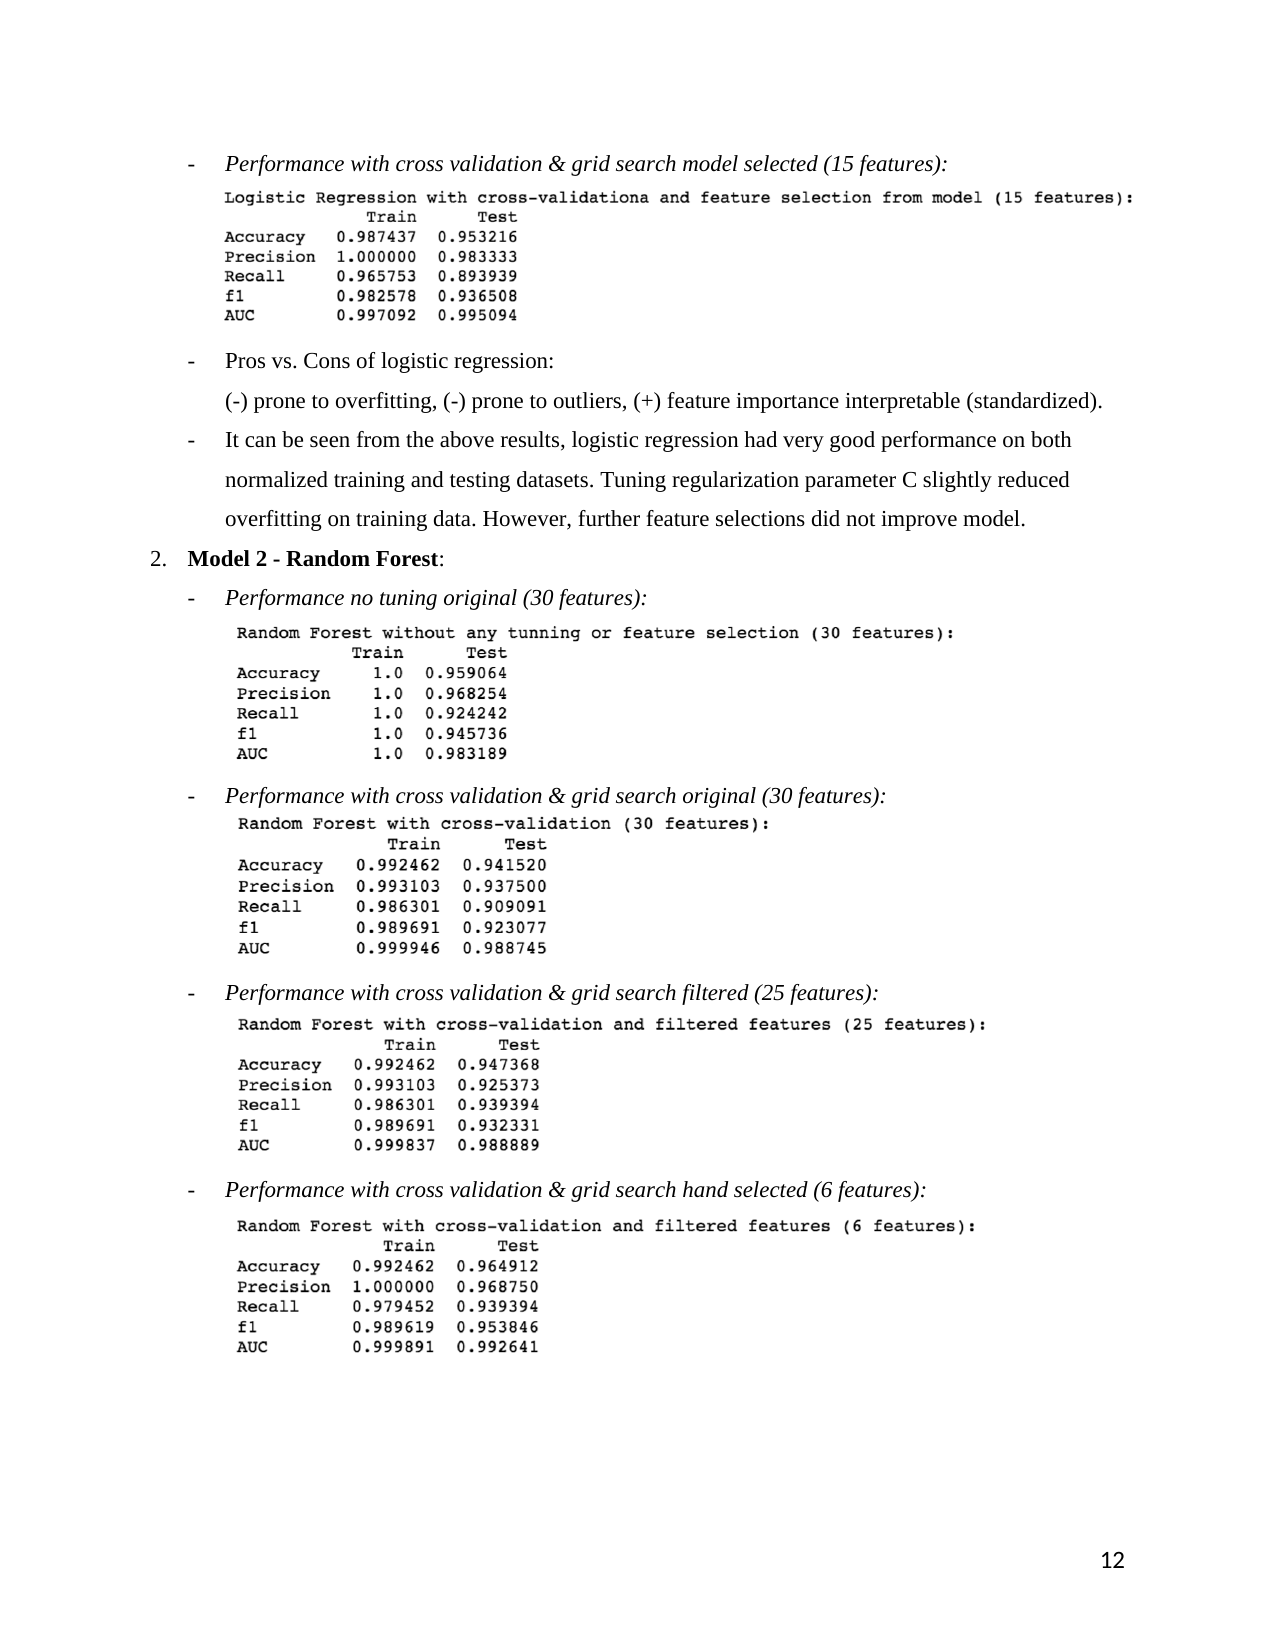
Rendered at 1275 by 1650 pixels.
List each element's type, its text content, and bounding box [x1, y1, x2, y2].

list Performance no tuning original (30 features): [187, 584, 1125, 611]
picture [226, 615, 978, 776]
list Performance with cross validation & grid search hand selected (6 features): [187, 1176, 1125, 1203]
list Performance with cross validation & grid search original (30 features): [187, 782, 1125, 808]
picture [226, 1216, 990, 1372]
list Pros vs. Cons of logistic regression: [187, 347, 1125, 374]
list Performance with cross validation & grid search filtered (25 features): [187, 979, 1125, 1005]
list Model 2 - Random Forest: [150, 545, 1125, 571]
picture [226, 1011, 1003, 1175]
picture [214, 186, 1147, 332]
list (-) prone to overfitting, (-) prone to outliers, (+) feature importance interpretable (standardized). [225, 387, 1125, 413]
picture [227, 810, 790, 978]
list Performance with cross validation & grid search model selected (15 features): [187, 150, 1125, 176]
list It can be seen from the above results, logistic regression had very good performance on both normalized training and testing datasets. Tuning regularization parameter C slightly reduced overfitting on training data. However, further feature selections did not improve model. [187, 426, 1125, 532]
